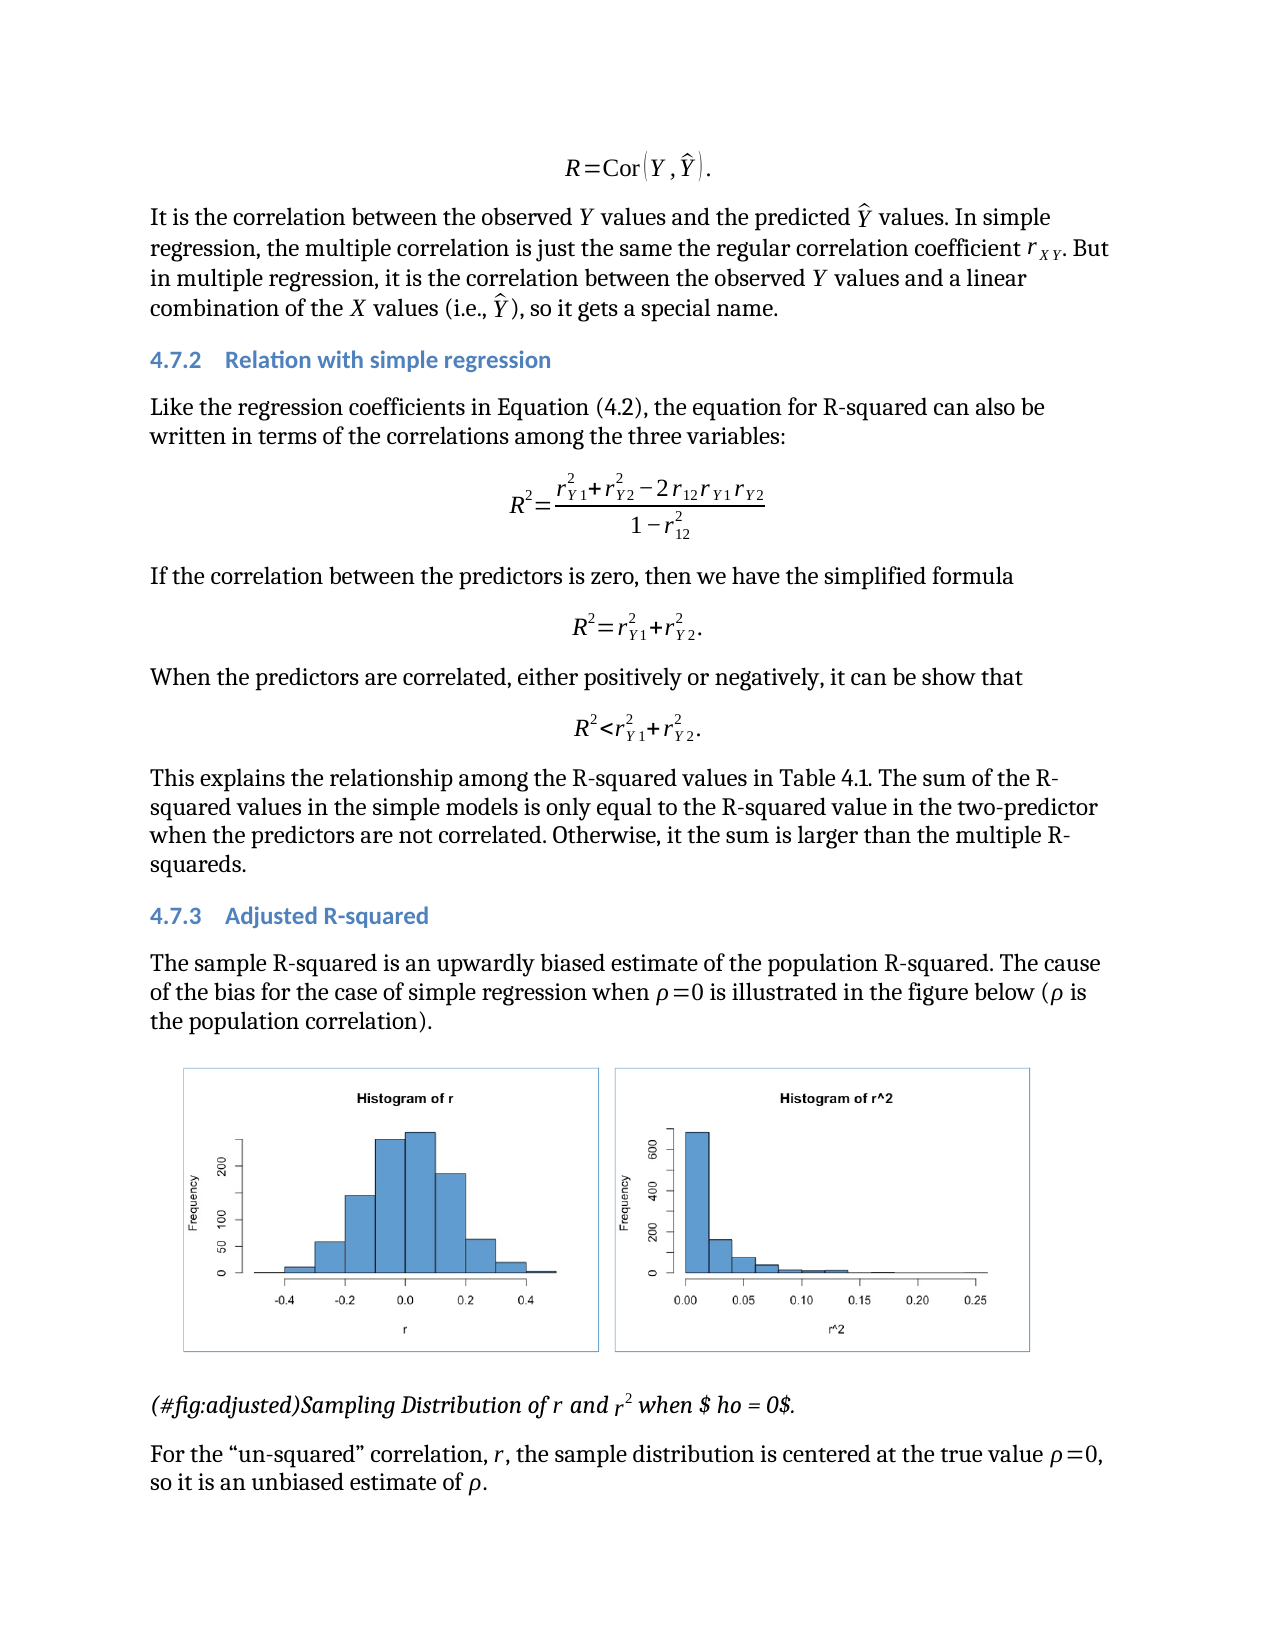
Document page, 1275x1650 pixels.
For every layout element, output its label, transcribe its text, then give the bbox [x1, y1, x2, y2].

subtitle 4.7.3 Adjusted R-squared [150, 900, 1125, 930]
text When the predictors are correlated, either positively or negatively, it can be show that [150, 663, 1125, 692]
picture [168, 1054, 1044, 1369]
text It is the correlation between the observed values and the predicted values. In simple regression, the multiple correlation is just the same the regular correlation coefficient . But in multiple regression, it is the correlation between the observed values and a linear combination of the values (i.e., ), so it gets a special name. [150, 202, 1125, 323]
text The sample R-squared is an upwardly biased estimate of the population R-squared. The cause of the bias for the case of simple regression when is illustrated in the figure below ( is the population correlation). [150, 949, 1125, 1035]
text This explains the relationship among the R-squared values in Table 4.1. The sum of the R-squared values in the simple models is only equal to the R-squared value in the two-predictor when the predictors are not correlated. Otherwise, it the sum is larger than the multiple R-squareds. [150, 764, 1125, 879]
text For the “un-squared” correlation, , the sample distribution is centered at the true value , so it is an unbiased estimate of . [150, 1439, 1125, 1497]
text If the correlation between the predictors is zero, then we have the simplified formula [150, 562, 1125, 590]
text Like the regression coefficients in Equation (4.2), the equation for R-squared can also be written in terms of the correlations among the three variables: [150, 393, 1125, 451]
subtitle 4.7.2 Relation with simple regression [150, 344, 1125, 374]
text (#fig:adjusted)Sampling Distribution of and when $ ho = 0$. [150, 1390, 1125, 1421]
